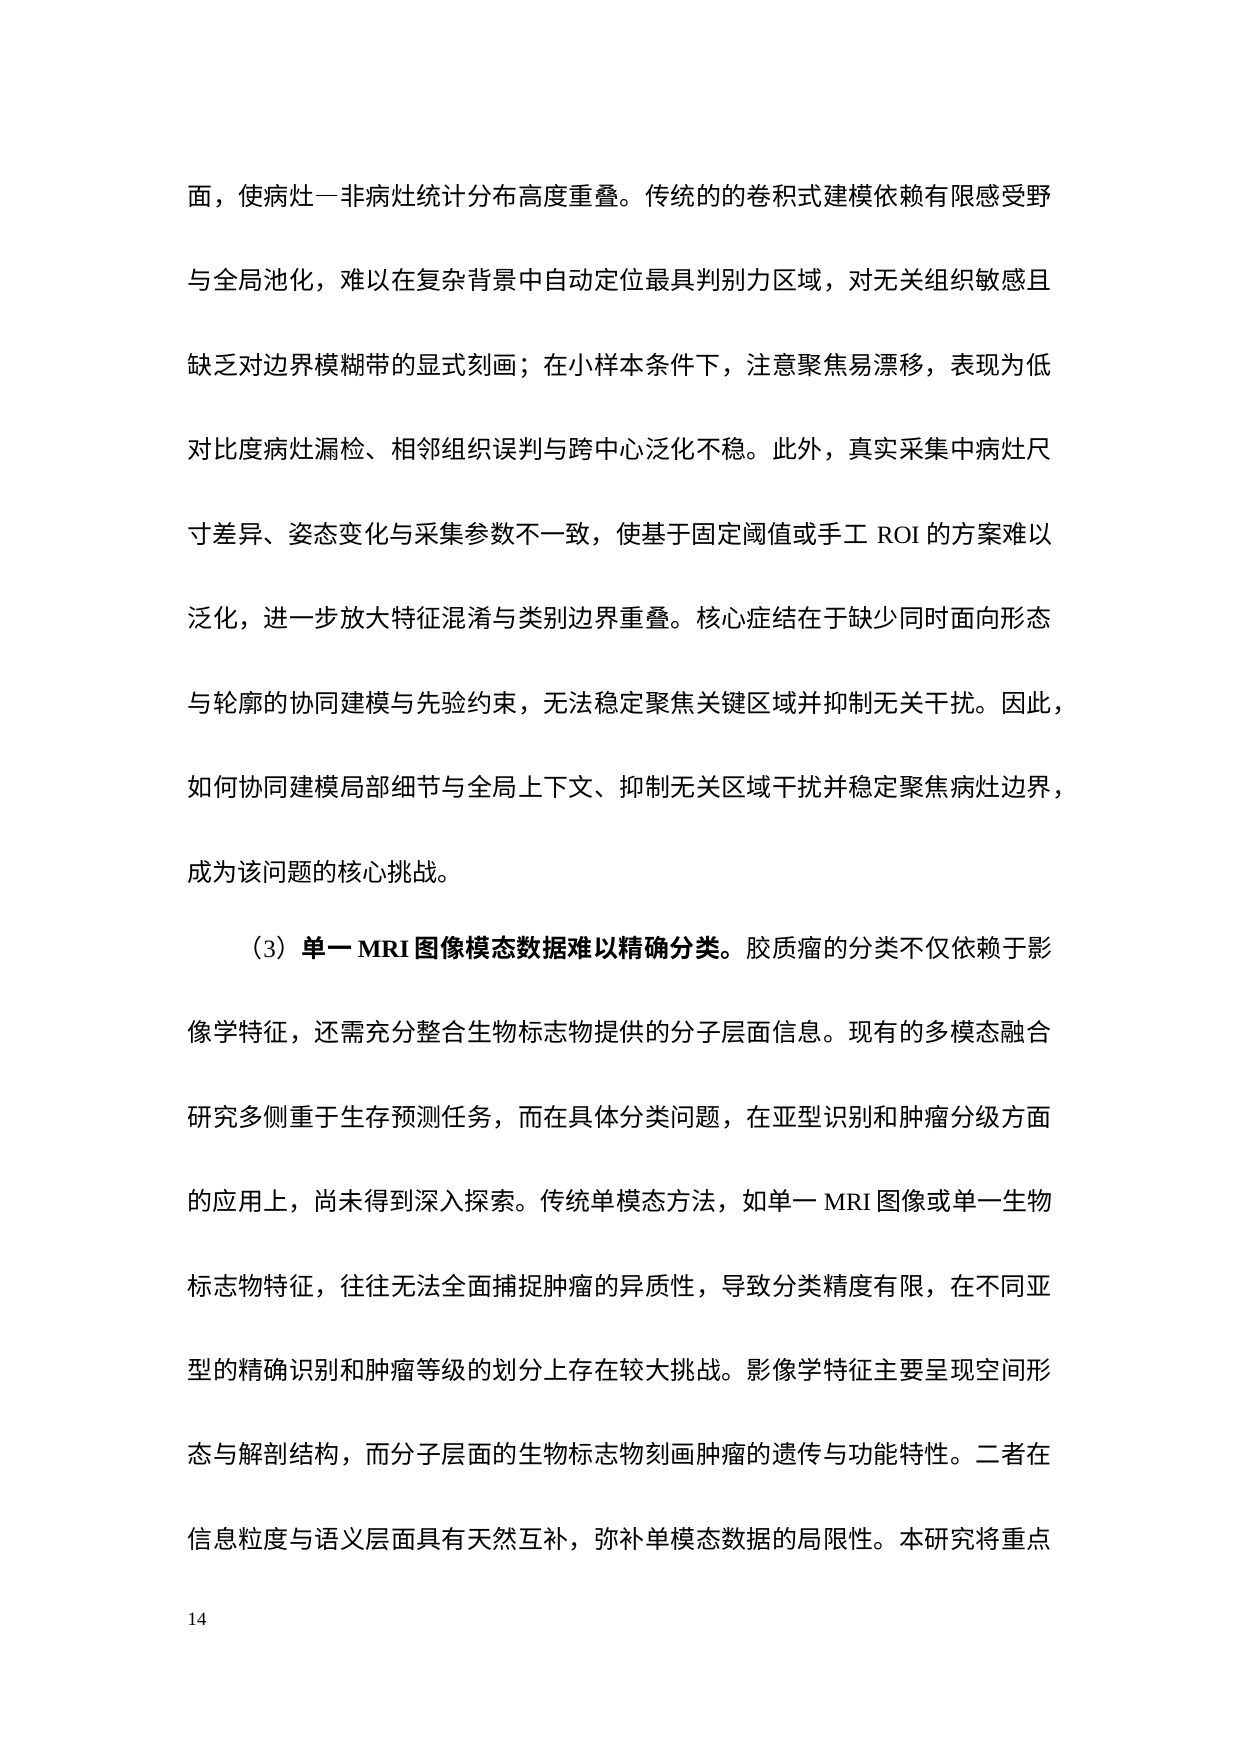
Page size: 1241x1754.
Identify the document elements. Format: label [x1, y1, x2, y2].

text [187, 914, 1053, 1570]
text [187, 162, 1053, 903]
